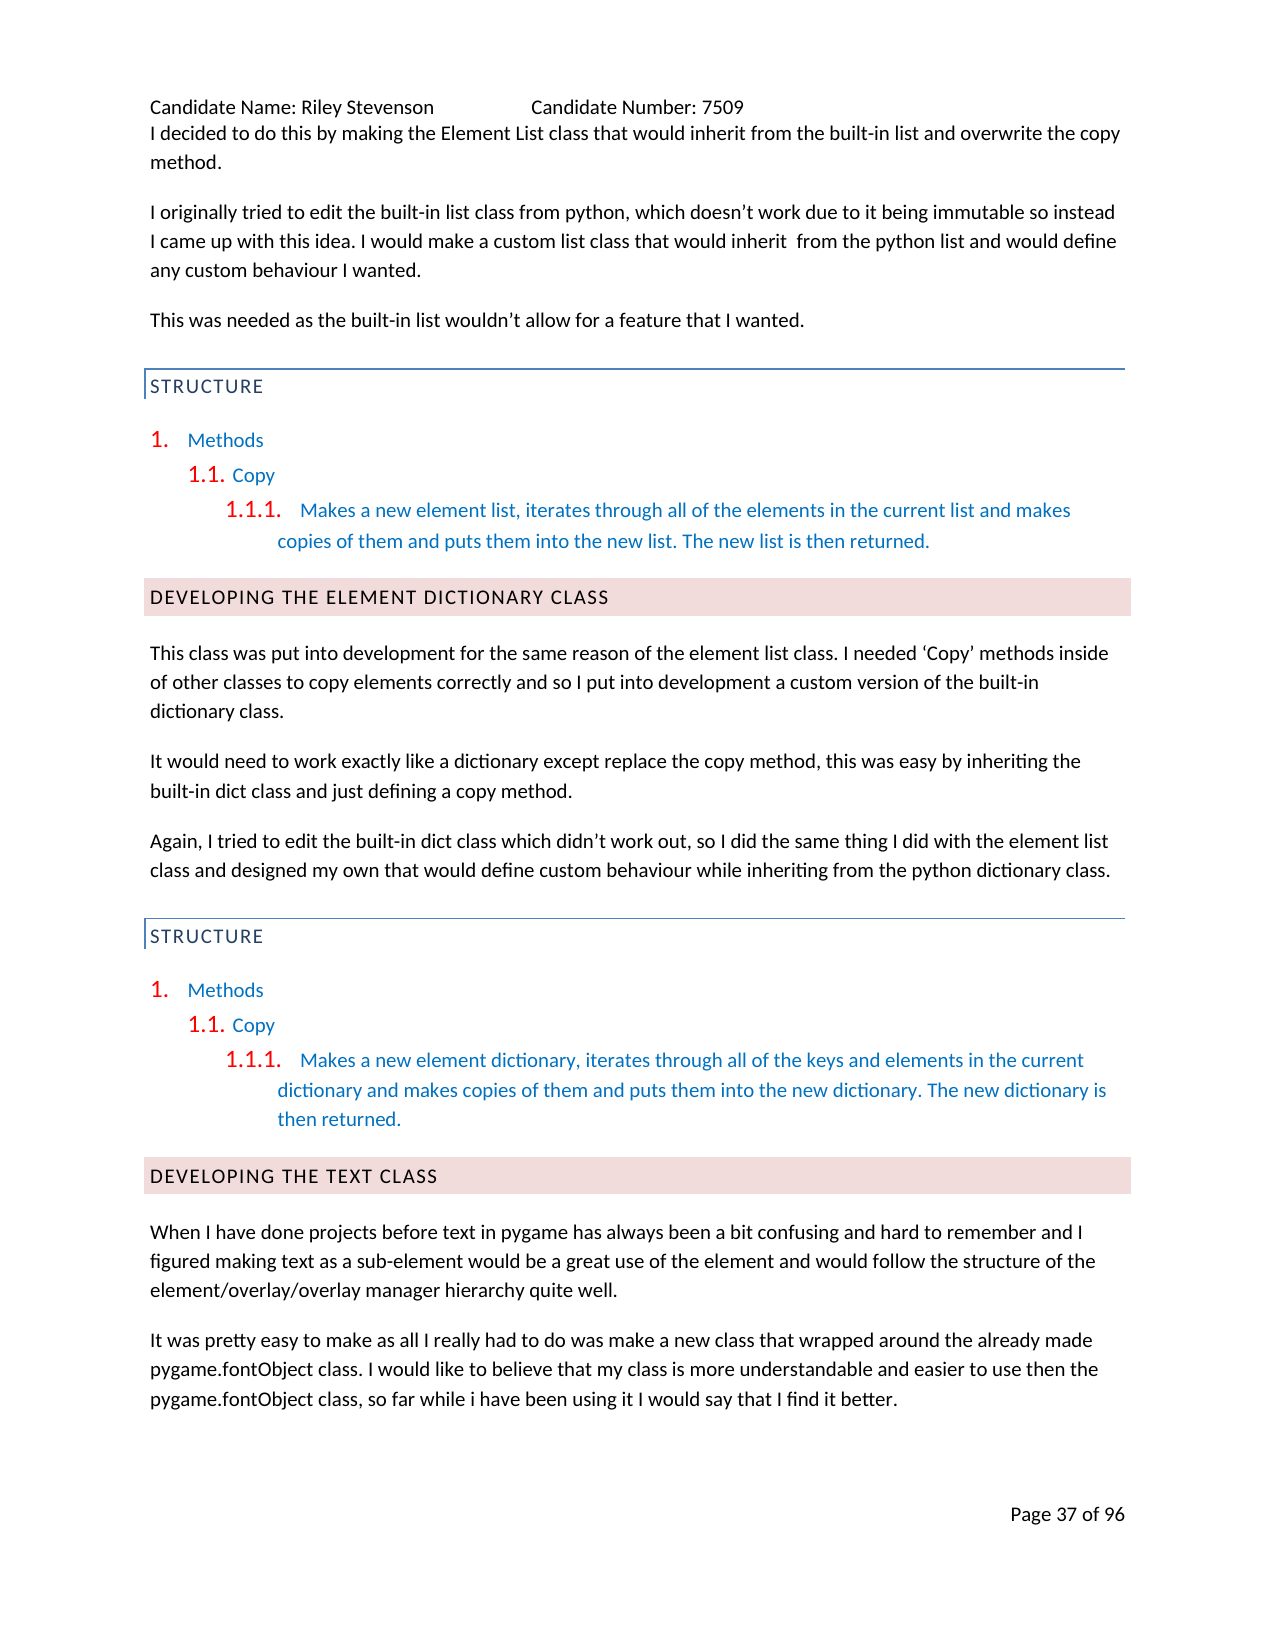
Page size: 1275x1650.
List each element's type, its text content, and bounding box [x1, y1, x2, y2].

text This was needed as the built-in list wouldn’t allow for a feature that I wanted. [150, 307, 1125, 333]
list Methods [150, 424, 1125, 454]
list Copy [187, 459, 1125, 489]
list Makes a new element list, iterates through all of the elements in the current list and makes copies of them and puts them into the new list. The new list is then returned. [225, 494, 1125, 553]
list Copy [187, 1008, 1125, 1039]
text It would need to work exactly like a dictionary except replace the copy method, this was easy by inheriting the built-in dict class and just defining a copy method. [150, 749, 1125, 803]
text It was pretty easy to make as all I really had to do was make a new class that wrapped around the already made pygame.fontObject class. I would like to believe that my class is more understandable and easier to use then the pygame.fontObject class, so far while i have been using it I would say that I find it better. [150, 1327, 1125, 1411]
list Makes a new element dictionary, iterates through all of the keys and elements in the current dictionary and makes copies of them and puts them into the new dictionary. The new dictionary is then returned. [225, 1043, 1125, 1132]
text I originally tried to edit the built-in list class from python, which doesn’t work due to it being immutable so instead I came up with this idea. I would make a custom list class that would inherit from the python list and would define any custom behaviour I wanted. [150, 199, 1125, 283]
text This class was put into development for the same reason of the element list class. I needed ‘Copy’ methods inside of other classes to copy elements correctly and so I put into development a custom version of the built-in dictionary class. [150, 640, 1125, 724]
text Again, I tried to edit the built-in dict class which didn’t work out, so I did the same thing I did with the element list class and designed my own that would define custom behaviour while inheriting from the python dictionary class. [150, 828, 1125, 882]
list Methods [150, 973, 1125, 1004]
subtitle Structure [146, 919, 1125, 949]
text I decided to do this by making the Element List class that would inherit from the built-in list and overwrite the copy method. [150, 120, 1125, 174]
subtitle Developing the element dictionary class [150, 584, 1125, 609]
subtitle Developing the text class [150, 1163, 1125, 1188]
subtitle Structure [146, 370, 1125, 399]
text When I have done projects before text in pygame has always been a bit confusing and hard to remember and I figured making text as a sub-element would be a great use of the element and would follow the structure of the element/overlay/overlay manager hierarchy quite well. [150, 1219, 1125, 1303]
